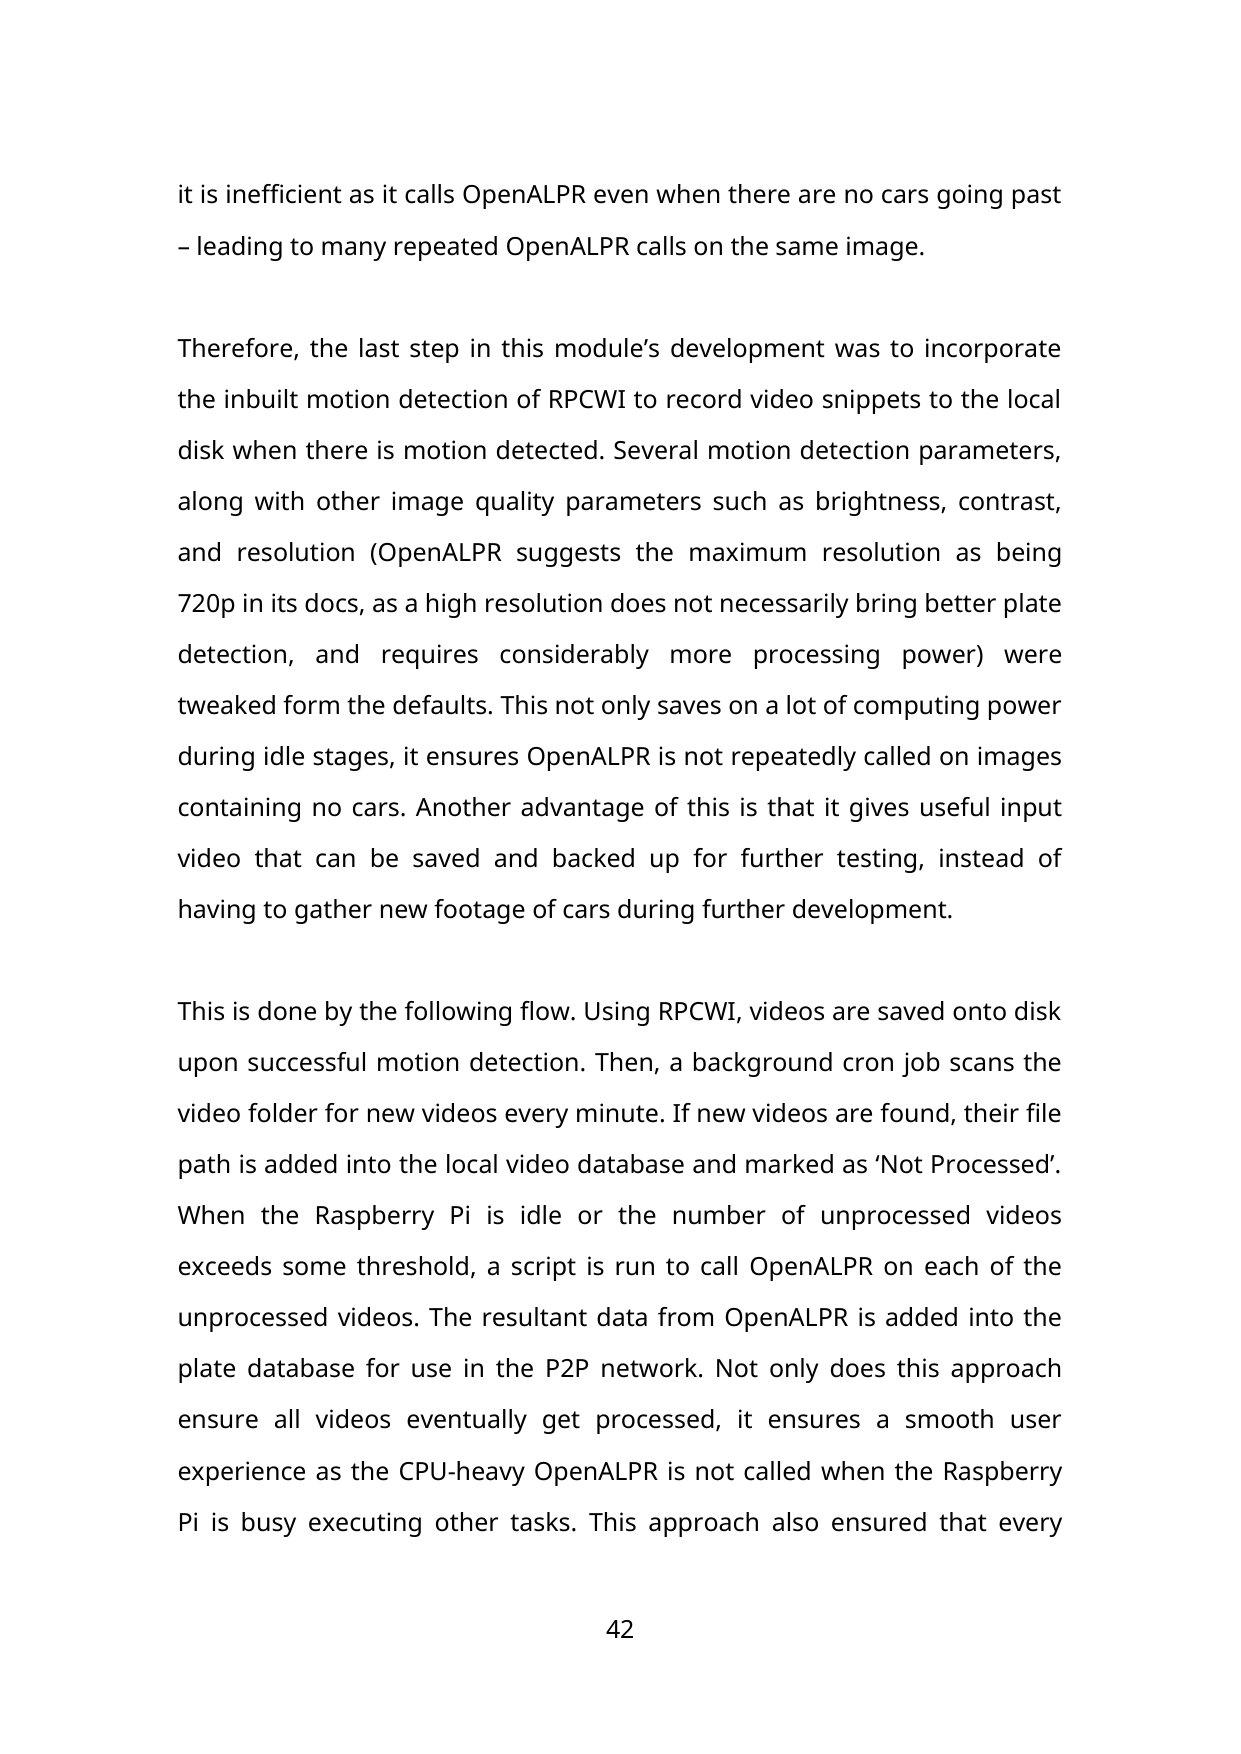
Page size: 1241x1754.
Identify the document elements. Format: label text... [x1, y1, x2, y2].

text Therefore, the last step in this module’s development was to incorporate the inbuilt motion detection of RPCWI to record video snippets to the local disk when there is motion detected. Several motion detection parameters, along with other image quality parameters such as brightness, contrast, and resolution (OpenALPR suggests the maximum resolution as being 720p in its docs, as a high resolution does not necessarily bring better plate detection, and requires considerably more processing power) were tweaked form the defaults. This not only saves on a lot of computing power during idle stages, it ensures OpenALPR is not repeatedly called on images containing no cars. Another advantage of this is that it gives useful input video that can be saved and backed up for further testing, instead of having to gather new footage of cars during further development. [177, 330, 1063, 926]
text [177, 177, 1063, 262]
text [177, 994, 1063, 1538]
